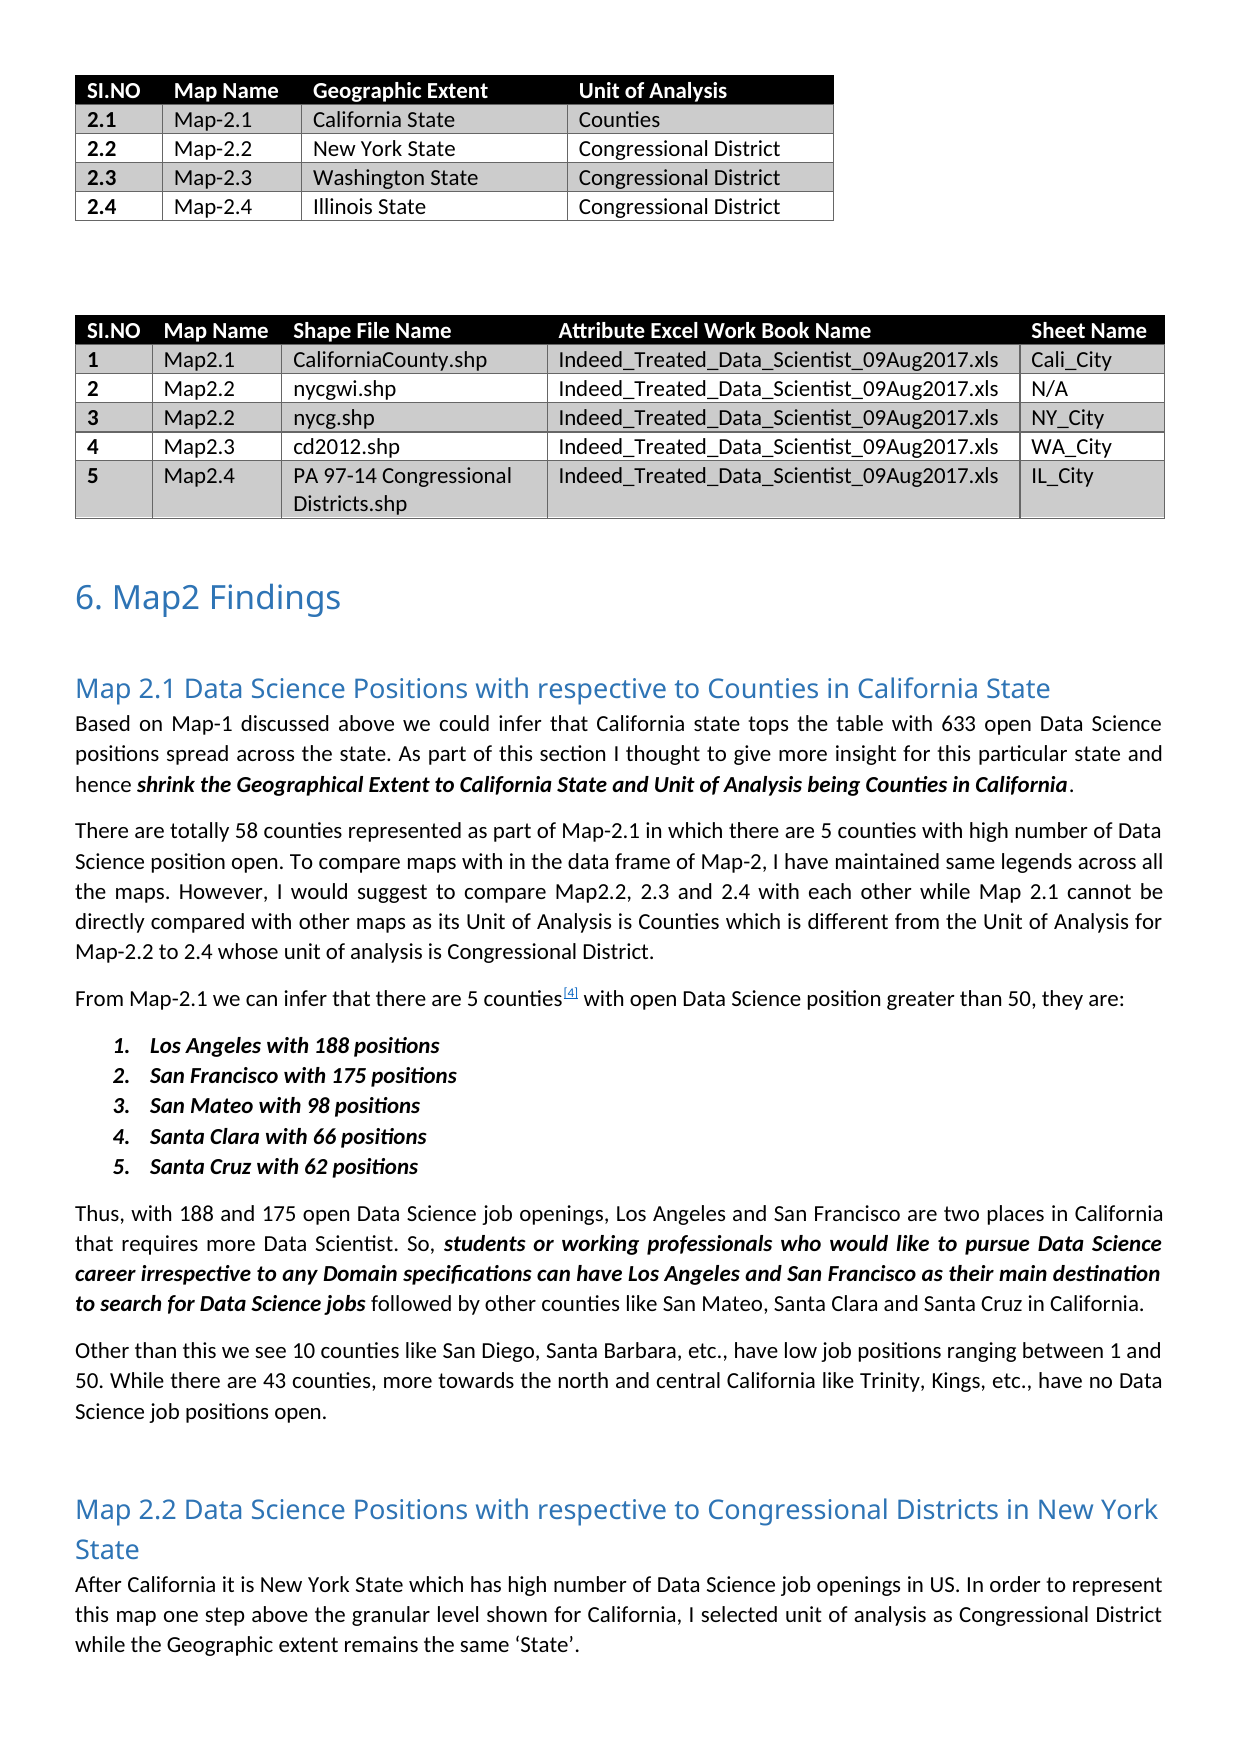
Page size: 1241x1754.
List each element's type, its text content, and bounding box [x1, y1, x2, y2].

table_cell NY_City [1021, 403, 1164, 431]
subtitle Map 2.1 Data Science Positions with respective to Counties in California State [75, 669, 1165, 706]
table_cell Map-2.2 [163, 134, 301, 162]
table_header Attribute Excel Work Book Name [548, 316, 1019, 344]
table_header SI.NO [76, 76, 162, 104]
table_cell CaliforniaCounty.shp [282, 345, 547, 373]
table_cell New York State [302, 134, 567, 162]
table_cell 2 [76, 374, 152, 402]
table_cell Map2.3 [153, 433, 281, 460]
table_cell 2.3 [76, 163, 162, 191]
table_cell Congressional District [568, 163, 833, 191]
table_cell nycgwi.shp [282, 374, 547, 402]
table_cell Map2.2 [153, 374, 281, 402]
table_cell IL_City [1021, 461, 1164, 517]
table_header SI.NO [76, 316, 152, 344]
list San Mateo with 98 positions [112, 1092, 1165, 1120]
table_cell N/A [1021, 374, 1164, 402]
table_cell 2.4 [76, 192, 162, 220]
text Based on Map-1 discussed above we could infer that California state tops the table with 633 open Data Science positions spread across the state. As part of this section I thought to give more insight for this particular state and hence shrink the Geographical Extent to California State and Unit of Analysis being Counties in California. [75, 709, 1165, 798]
list Santa Clara with 66 positions [112, 1122, 1165, 1150]
table_cell Washington State [302, 163, 567, 191]
table_cell 5 [76, 461, 152, 517]
table_cell Indeed_Treated_Data_Scientist_09Aug2017.xls [548, 345, 1019, 373]
table_cell Indeed_Treated_Data_Scientist_09Aug2017.xls [548, 403, 1019, 431]
table_cell Illinois State [302, 192, 567, 220]
list San Francisco with 175 positions [112, 1061, 1165, 1089]
list Santa Cruz with 62 positions [112, 1152, 1165, 1180]
subtitle Map 2.2 Data Science Positions with respective to Congressional Districts in New York State [75, 1491, 1165, 1567]
list Los Angeles with 188 positions [112, 1031, 1165, 1059]
table_cell cd2012.shp [282, 433, 547, 460]
table_header Geographic Extent [302, 76, 567, 104]
text Thus, with 188 and 175 open Data Science job openings, Los Angeles and San Francisco are two places in California that requires more Data Scientist. So, students or working professionals who would like to pursue Data Science career irrespective to any Domain specifications can have Los Angeles and San Francisco as their main destination to search for Data Science jobs followed by other counties like San Mateo, Santa Clara and Santa Cruz in California. [75, 1199, 1165, 1318]
table_cell Counties [568, 105, 833, 133]
table_cell Map2.2 [153, 403, 281, 431]
table_cell PA 97-14 Congressional Districts.shp [282, 461, 547, 517]
table_cell Map-2.4 [163, 192, 301, 220]
table_header Unit of Analysis [568, 76, 833, 104]
table_header Map Name [163, 76, 301, 104]
table_cell Indeed_Treated_Data_Scientist_09Aug2017.xls [548, 461, 1019, 517]
table_cell Map2.4 [153, 461, 281, 517]
table_cell 1 [76, 345, 152, 373]
table_cell Cali_City [1021, 345, 1164, 373]
subtitle 6. Map2 Findings [75, 574, 1165, 619]
table_header Sheet Name [1021, 316, 1164, 344]
table_cell Map2.1 [153, 345, 281, 373]
table_cell Congressional District [568, 192, 833, 220]
table_cell WA_City [1021, 433, 1164, 460]
table_cell Map-2.3 [163, 163, 301, 191]
table_header Shape File Name [282, 316, 547, 344]
table_cell 2.1 [76, 105, 162, 133]
table_cell California State [302, 105, 567, 133]
table_cell 2.2 [76, 134, 162, 162]
table_cell 4 [76, 433, 152, 460]
text From Map-2.1 we can infer that there are 5 counties[4] with open Data Science position greater than 50, they are: [75, 984, 1165, 1012]
table_cell Indeed_Treated_Data_Scientist_09Aug2017.xls [548, 374, 1019, 402]
text After California it is New York State which has high number of Data Science job openings in US. In order to represent this map one step above the granular level shown for California, I selected unit of analysis as Congressional District while the Geographic extent remains the same ‘State’. [75, 1570, 1165, 1659]
table_cell Indeed_Treated_Data_Scientist_09Aug2017.xls [548, 433, 1019, 460]
table_cell nycg.shp [282, 403, 547, 431]
table_cell 3 [76, 403, 152, 431]
table_header Map Name [153, 316, 281, 344]
table_cell Map-2.1 [163, 105, 301, 133]
text There are totally 58 counties represented as part of Map-2.1 in which there are 5 counties with high number of Data Science position open. To compare maps with in the data frame of Map-2, I have maintained same legends across all the maps. However, I would suggest to compare Map2.2, 2.3 and 2.4 with each other while Map 2.1 cannot be directly compared with other maps as its Unit of Analysis is Counties which is different from the Unit of Analysis for Map-2.2 to 2.4 whose unit of analysis is Congressional District. [75, 817, 1165, 966]
text Other than this we see 10 counties like San Diego, Santa Barbara, etc., have low job positions ranging between 1 and 50. While there are 43 counties, more towards the north and central California like Trinity, Kings, etc., have no Data Science job positions open. [75, 1336, 1165, 1425]
table_cell Congressional District [568, 134, 833, 162]
